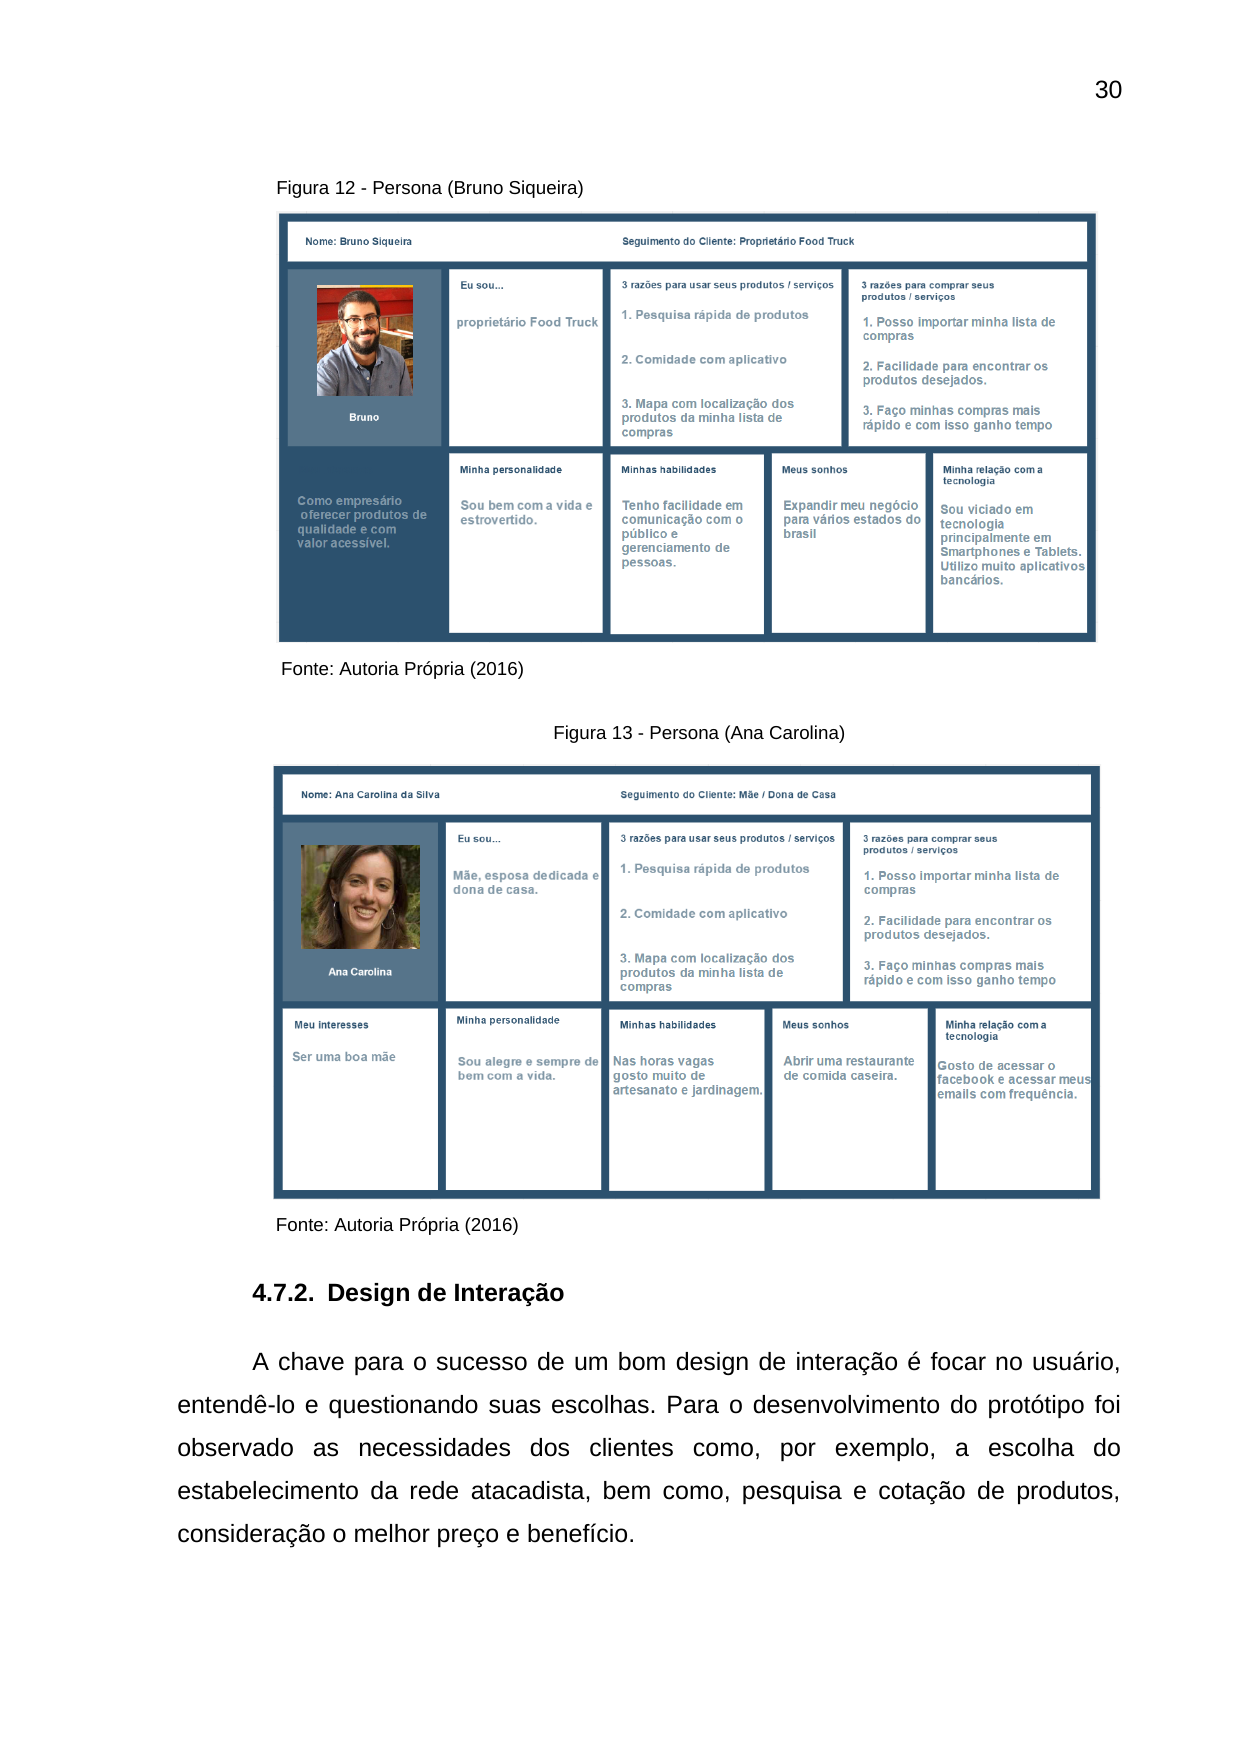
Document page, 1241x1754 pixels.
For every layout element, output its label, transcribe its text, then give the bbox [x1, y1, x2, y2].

picture [273, 764, 1102, 1200]
text A chave para o sucesso de um bom design de interação é focar no usuário, entendê-lo e questionando suas escolhas. Para o desenvolvimento do protótipo foi observado as necessidades dos clientes como, por exemplo, a escolha do estabelecimento da rede atacadista, bem como, pesquisa e cotação de produtos, consideração o melhor preço e benefício. [177, 1346, 1122, 1548]
list Design de Interação [252, 1278, 1122, 1307]
picture [276, 211, 1099, 643]
